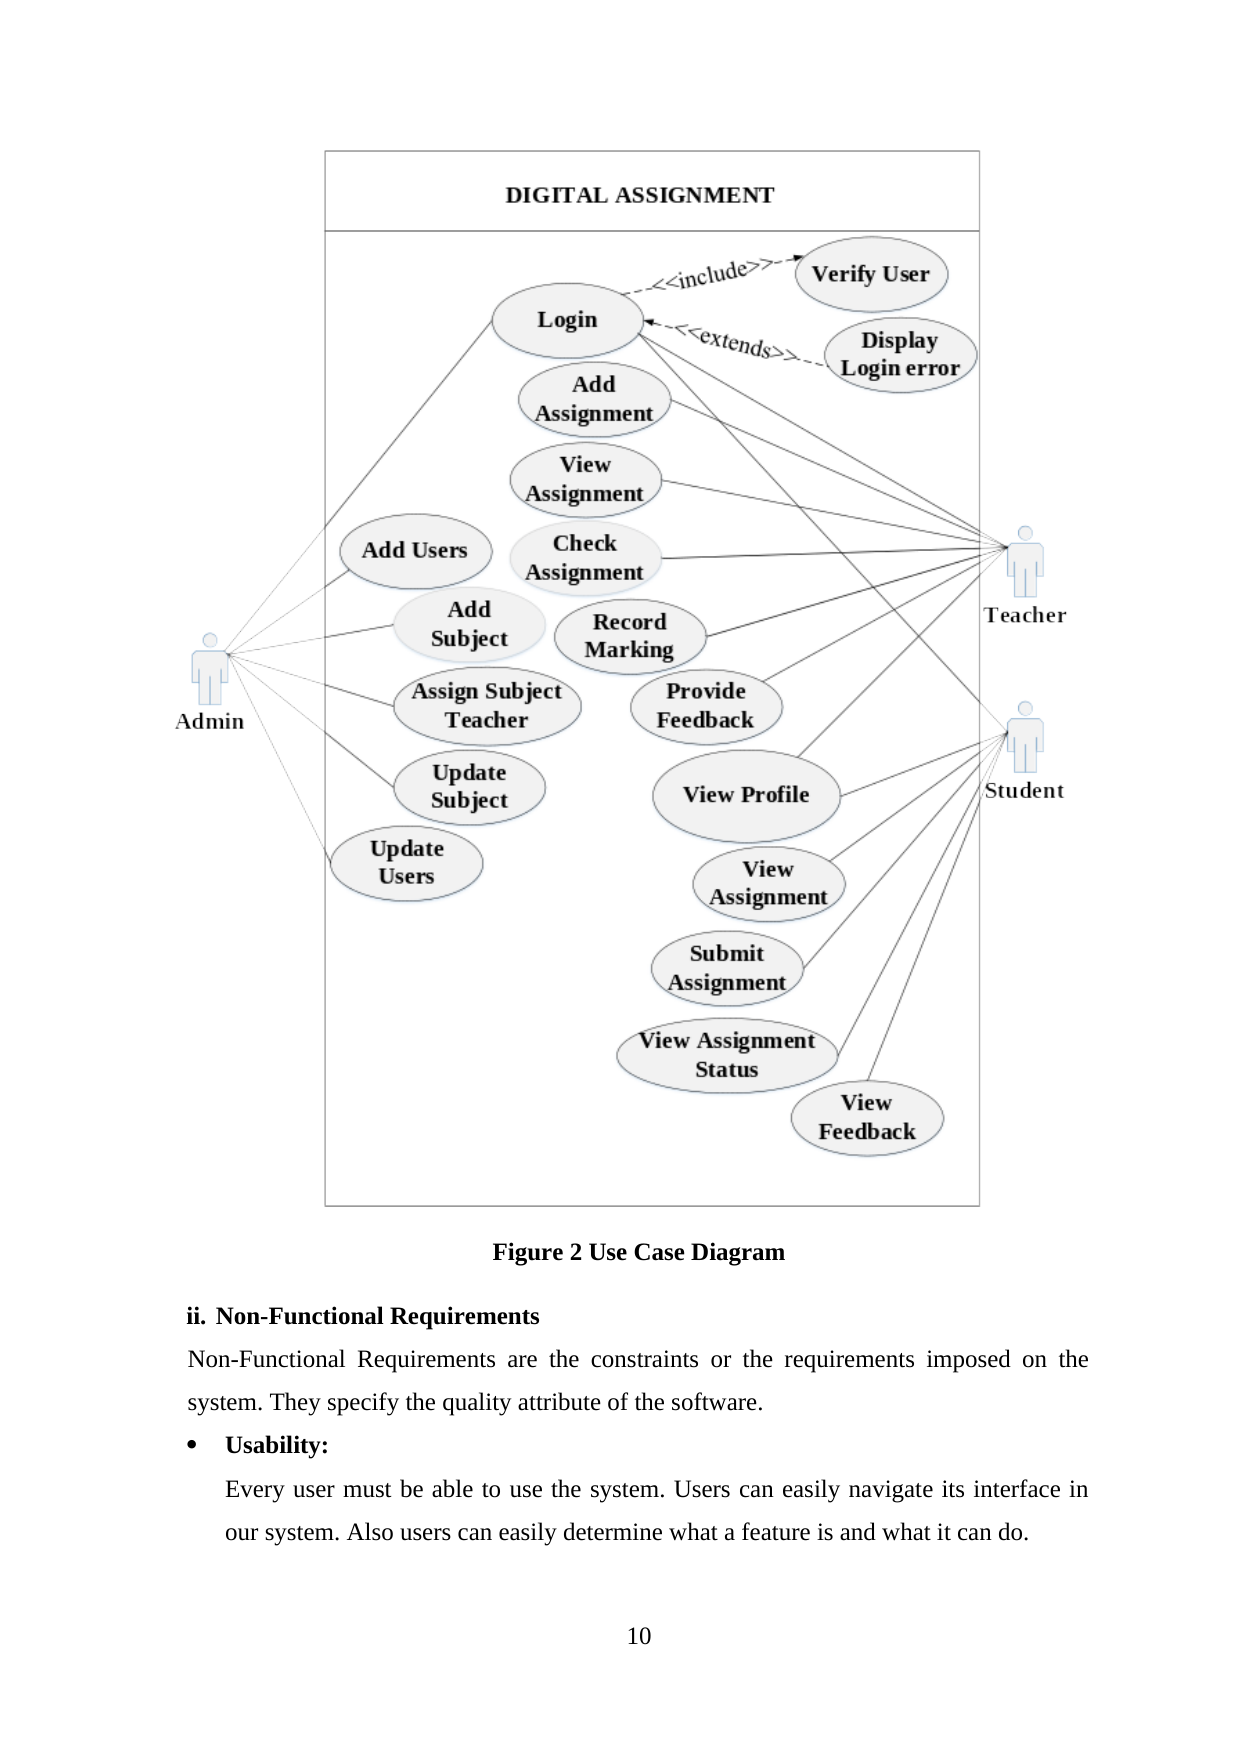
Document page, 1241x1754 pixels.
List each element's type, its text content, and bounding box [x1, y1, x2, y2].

text Non-Functional Requirements are the constraints or the requirements imposed on the system. They specify the quality attribute of the software. [187, 1344, 1090, 1416]
subtitle Non-Functional Requirements [206, 1301, 1090, 1330]
text Figure 2 Use Case Diagram [187, 1237, 1090, 1266]
list Usability: [187, 1431, 1090, 1459]
text Every user must be able to use the system. Users can easily navigate its interface in our system. Also users can easily determine what a feature is and what it can do. [225, 1474, 1090, 1546]
